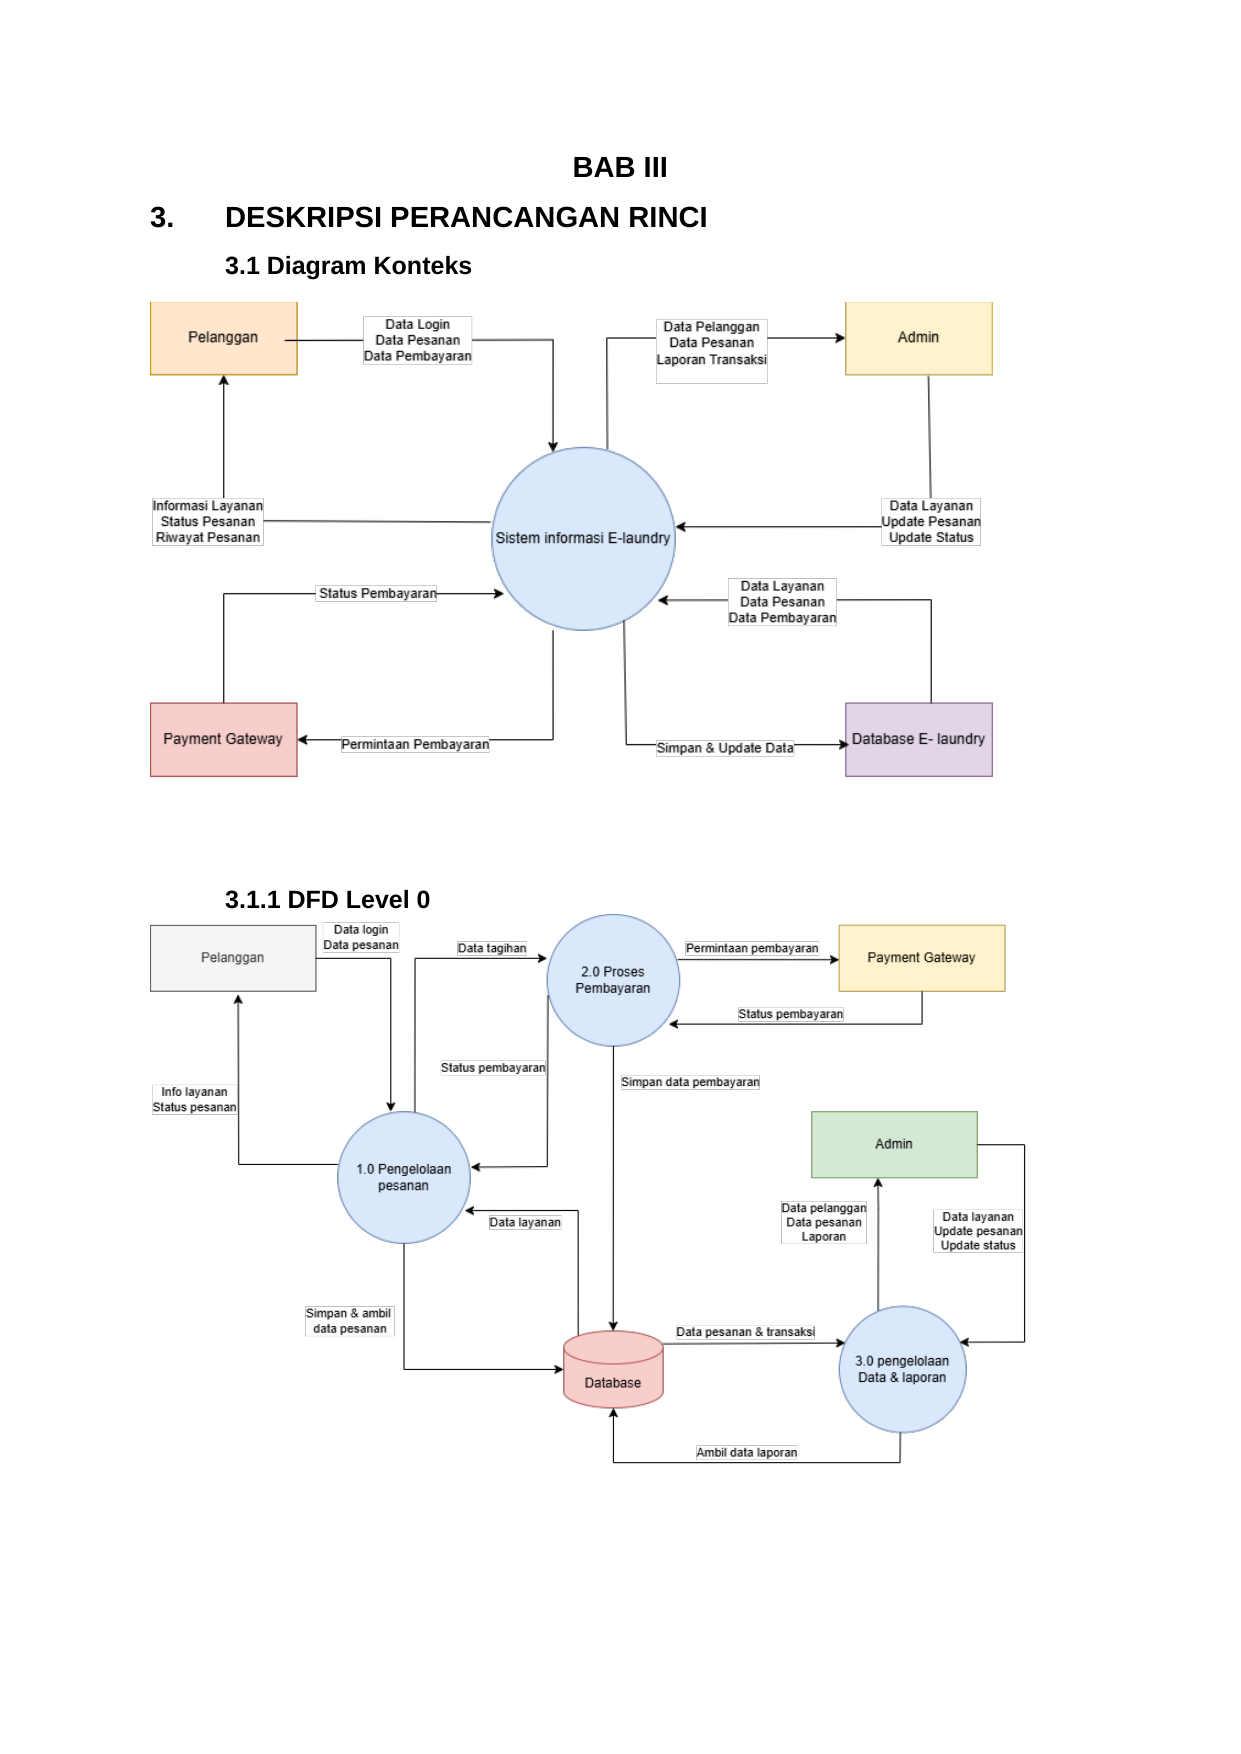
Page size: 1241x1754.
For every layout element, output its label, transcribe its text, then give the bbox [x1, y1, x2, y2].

subtitle 3. DESKRIPSI PERANCANGAN RINCI [150, 200, 1090, 234]
picture [150, 302, 993, 777]
picture [150, 914, 1034, 1472]
subtitle BAB III [150, 150, 1090, 183]
subtitle 3.1.1 DFD Level 0 [150, 886, 1090, 914]
